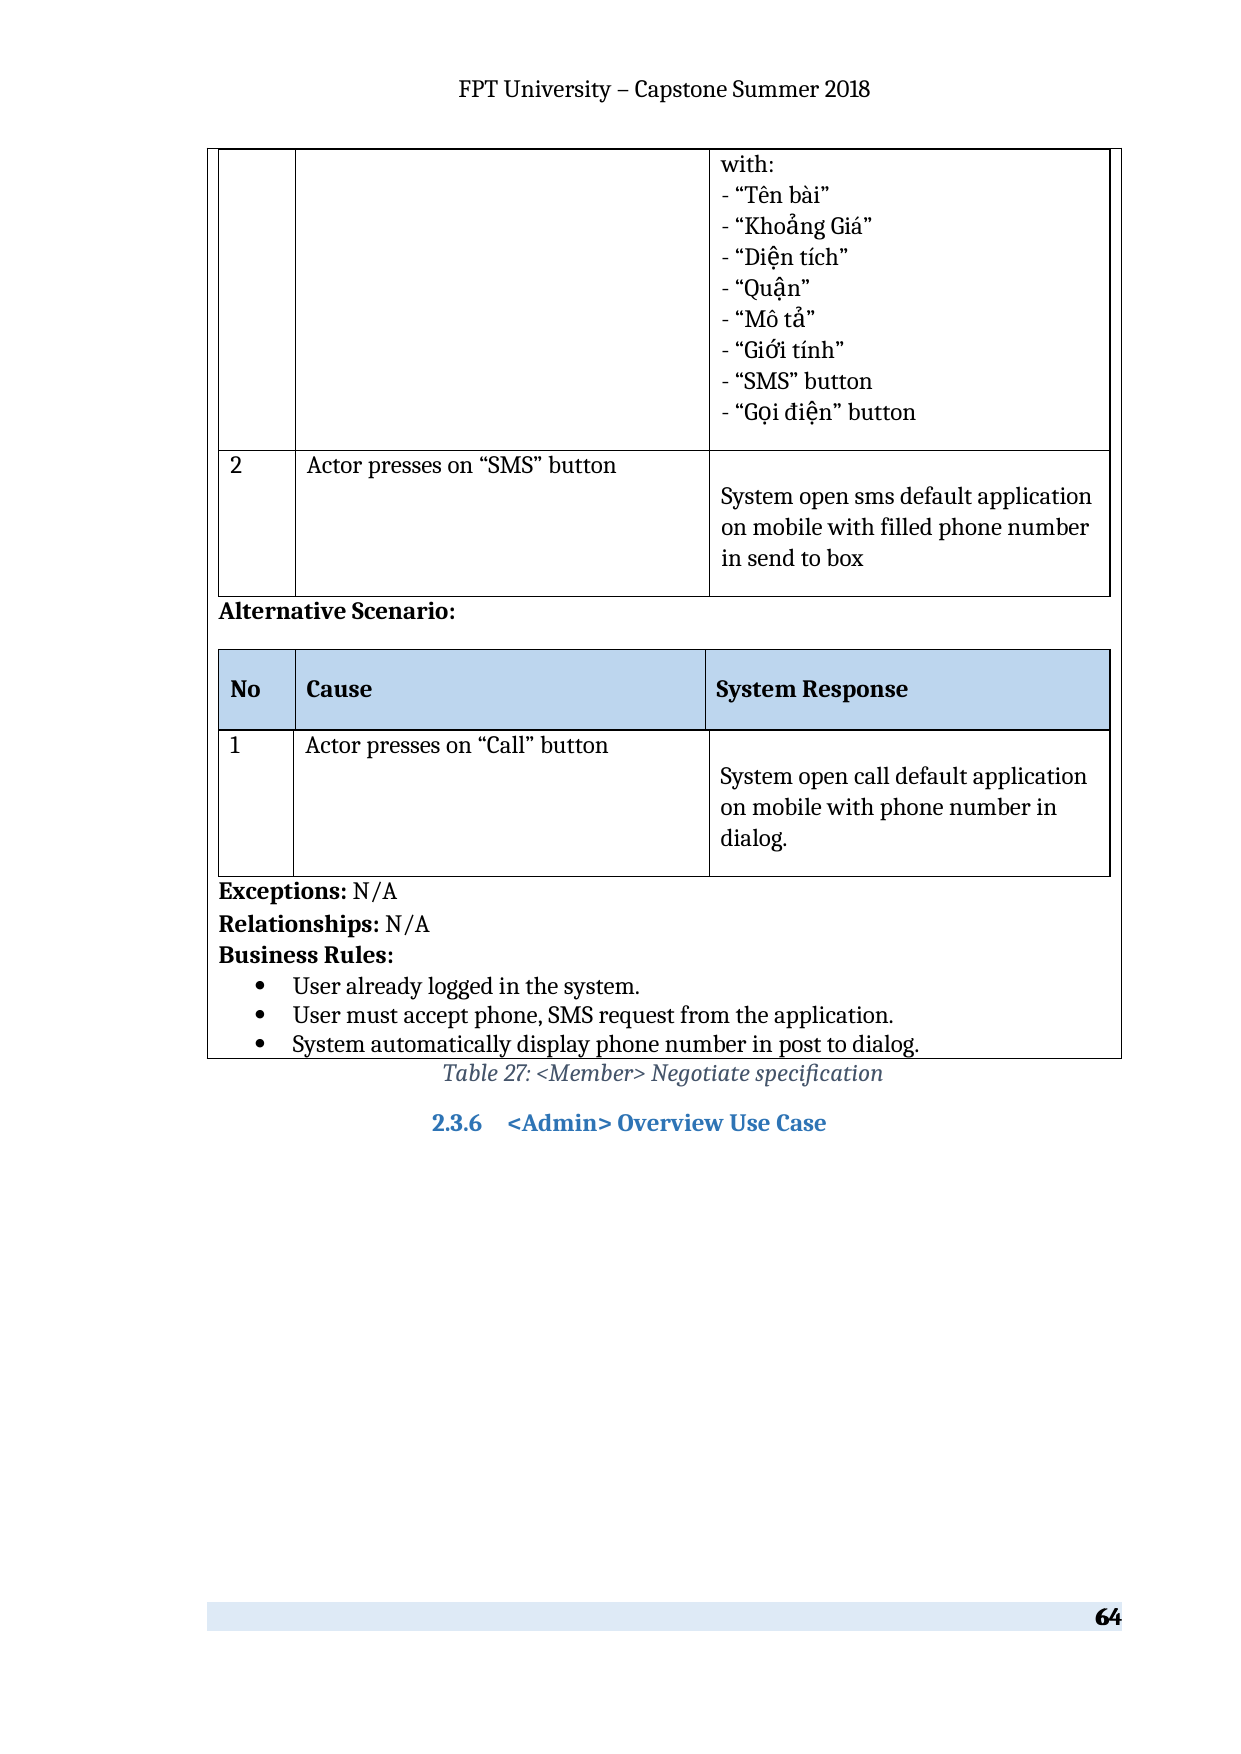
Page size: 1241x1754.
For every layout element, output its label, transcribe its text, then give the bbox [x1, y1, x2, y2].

text Table 27: <Member> Negotiate specification [207, 1059, 1122, 1088]
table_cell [208, 149, 1121, 1058]
subtitle <Admin> Overview Use Case [432, 1109, 1122, 1138]
